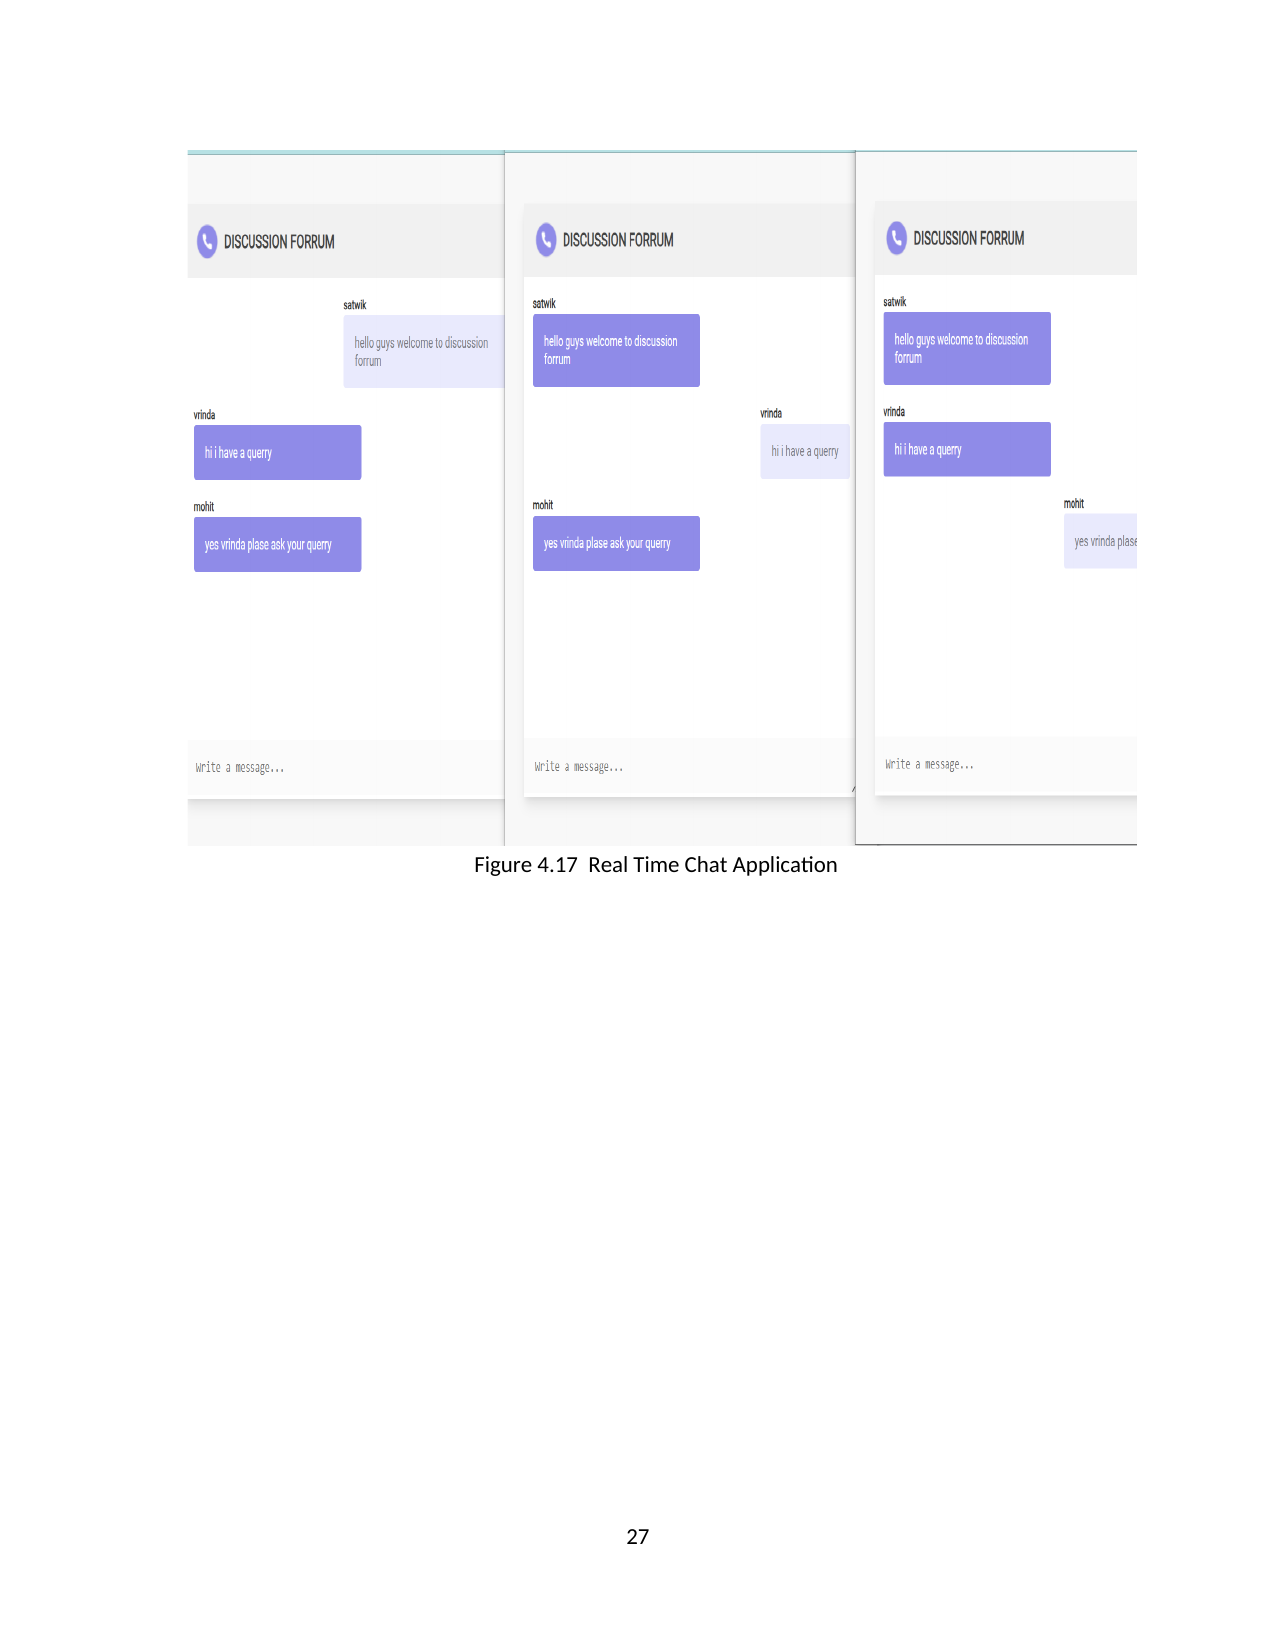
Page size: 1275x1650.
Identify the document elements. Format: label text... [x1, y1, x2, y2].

list Figure 4.17 Real Time Chat Application [225, 850, 1087, 878]
picture [187, 150, 1137, 846]
